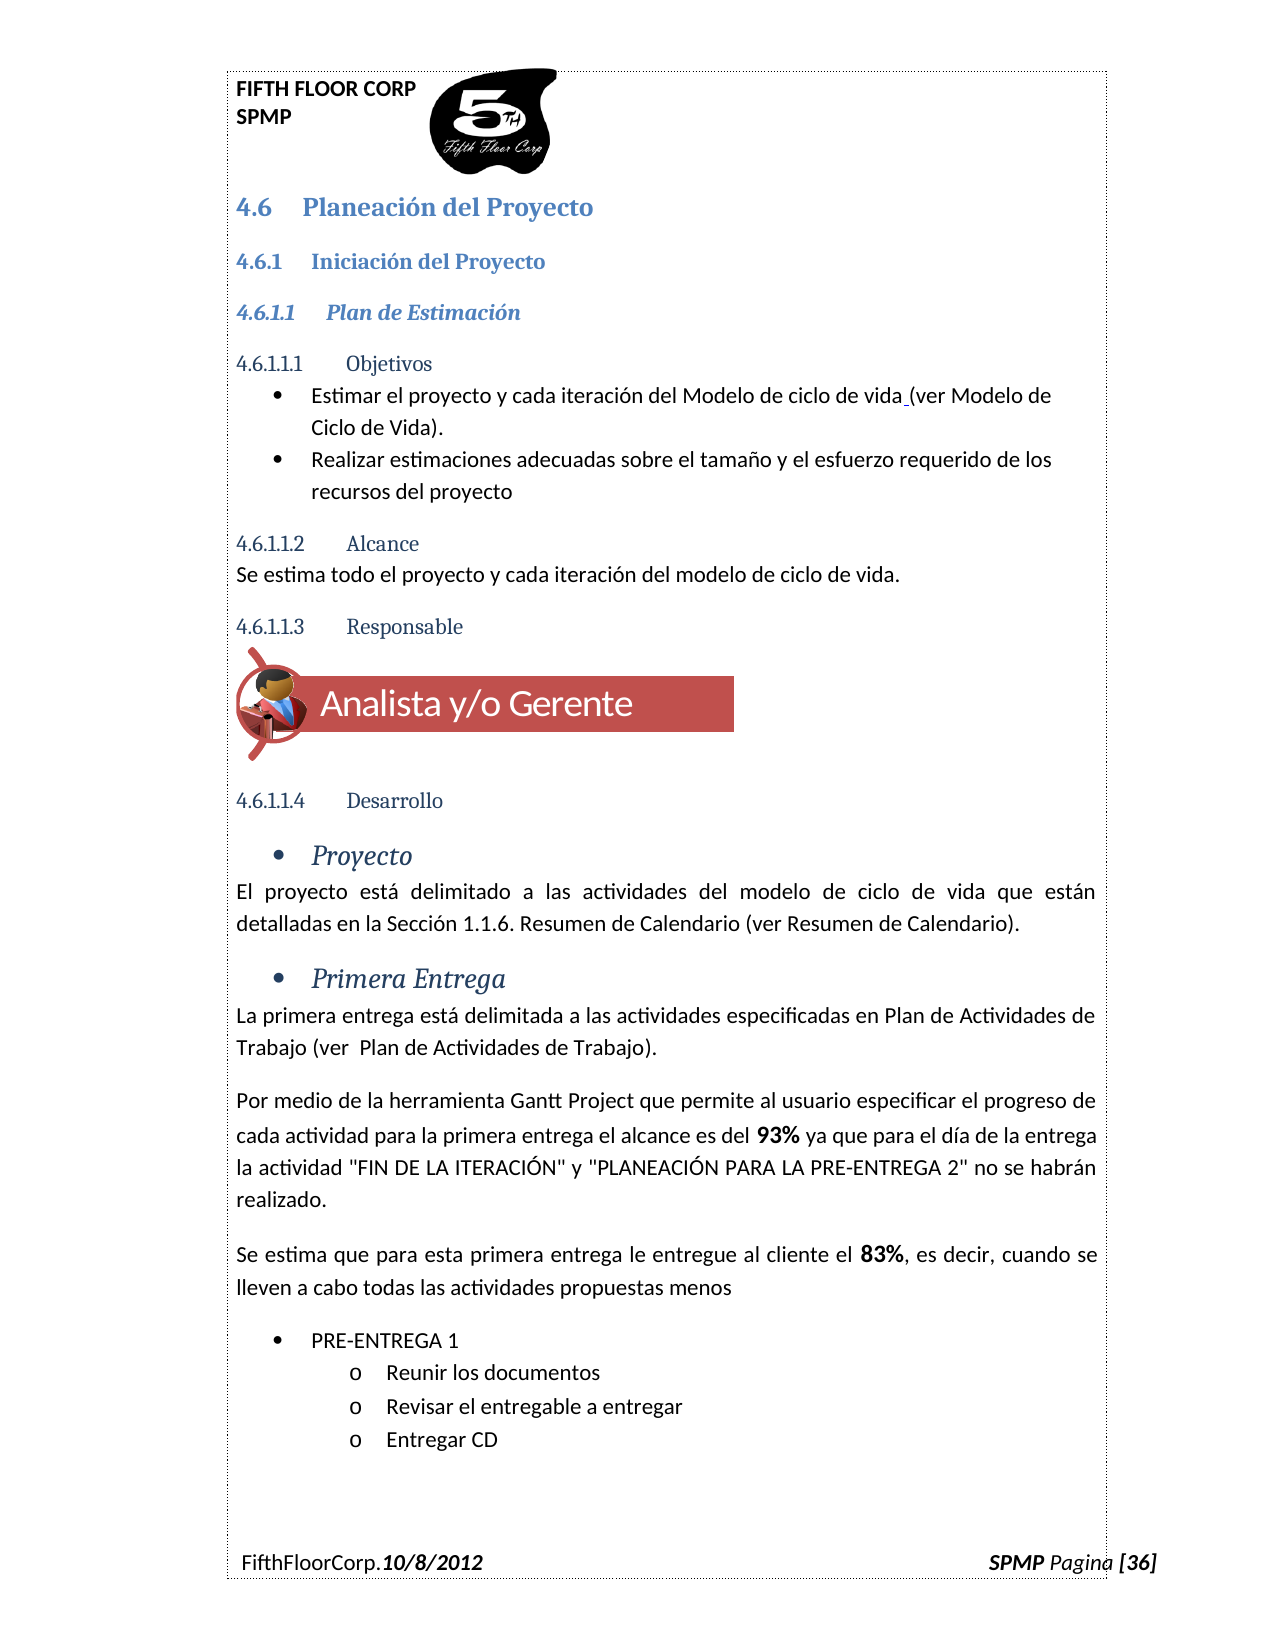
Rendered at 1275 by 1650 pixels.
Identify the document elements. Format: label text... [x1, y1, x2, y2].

subtitle Iniciación del Proyecto [236, 248, 1098, 275]
subtitle Objetivos [236, 351, 1098, 377]
list Realizar estimaciones adecuadas sobre el tamaño y el esfuerzo requerido de los recursos del proyecto [274, 445, 1098, 505]
text Se estima todo el proyecto y cada iteración del modelo de ciclo de vida. [236, 561, 1098, 589]
text La primera entrega está delimitada a las actividades especificadas en Plan de Actividades de Trabajo (ver Plan de Actividades de Trabajo). [236, 1001, 1098, 1061]
picture [423, 60, 558, 178]
subtitle Alcance [236, 530, 1098, 557]
subtitle Responsable [236, 614, 1098, 640]
list Reunir los documentos [349, 1358, 1098, 1388]
subtitle Proyecto [274, 839, 1098, 872]
subtitle Primera Entrega [274, 962, 1098, 996]
list PRE-ENTREGA 1 [274, 1326, 1098, 1354]
text El proyecto está delimitado a las actividades del modelo de ciclo de vida que están detalladas en la Sección 1.1.6. Resumen de Calendario (ver Resumen de Calendario). [236, 877, 1098, 937]
subtitle Plan de Estimación [236, 299, 1098, 326]
picture [240, 669, 307, 739]
subtitle Desarrollo [236, 788, 1098, 814]
subtitle Planeación del Proyecto [236, 192, 1098, 223]
list Estimar el proyecto y cada iteración del Modelo de ciclo de vida (ver Modelo de Ciclo de Vida). [274, 381, 1098, 441]
text Se estima que para esta primera entrega le entregue al cliente el 83%, es decir, cuando se lleven a cabo todas las actividades propuestas menos [236, 1239, 1098, 1301]
list Revisar el entregable a entregar [349, 1392, 1098, 1421]
list Entregar CD [349, 1426, 1098, 1455]
text Por medio de la herramienta Gantt Project que permite al usuario especificar el progreso de cada actividad para la primera entrega el alcance es del 93% ya que para el día de la entrega la actividad "FIN DE LA ITERACIÓN" y "PLANEACIÓN PARA LA PRE-ENTREGA 2" no se habrán realizado. [236, 1086, 1098, 1214]
